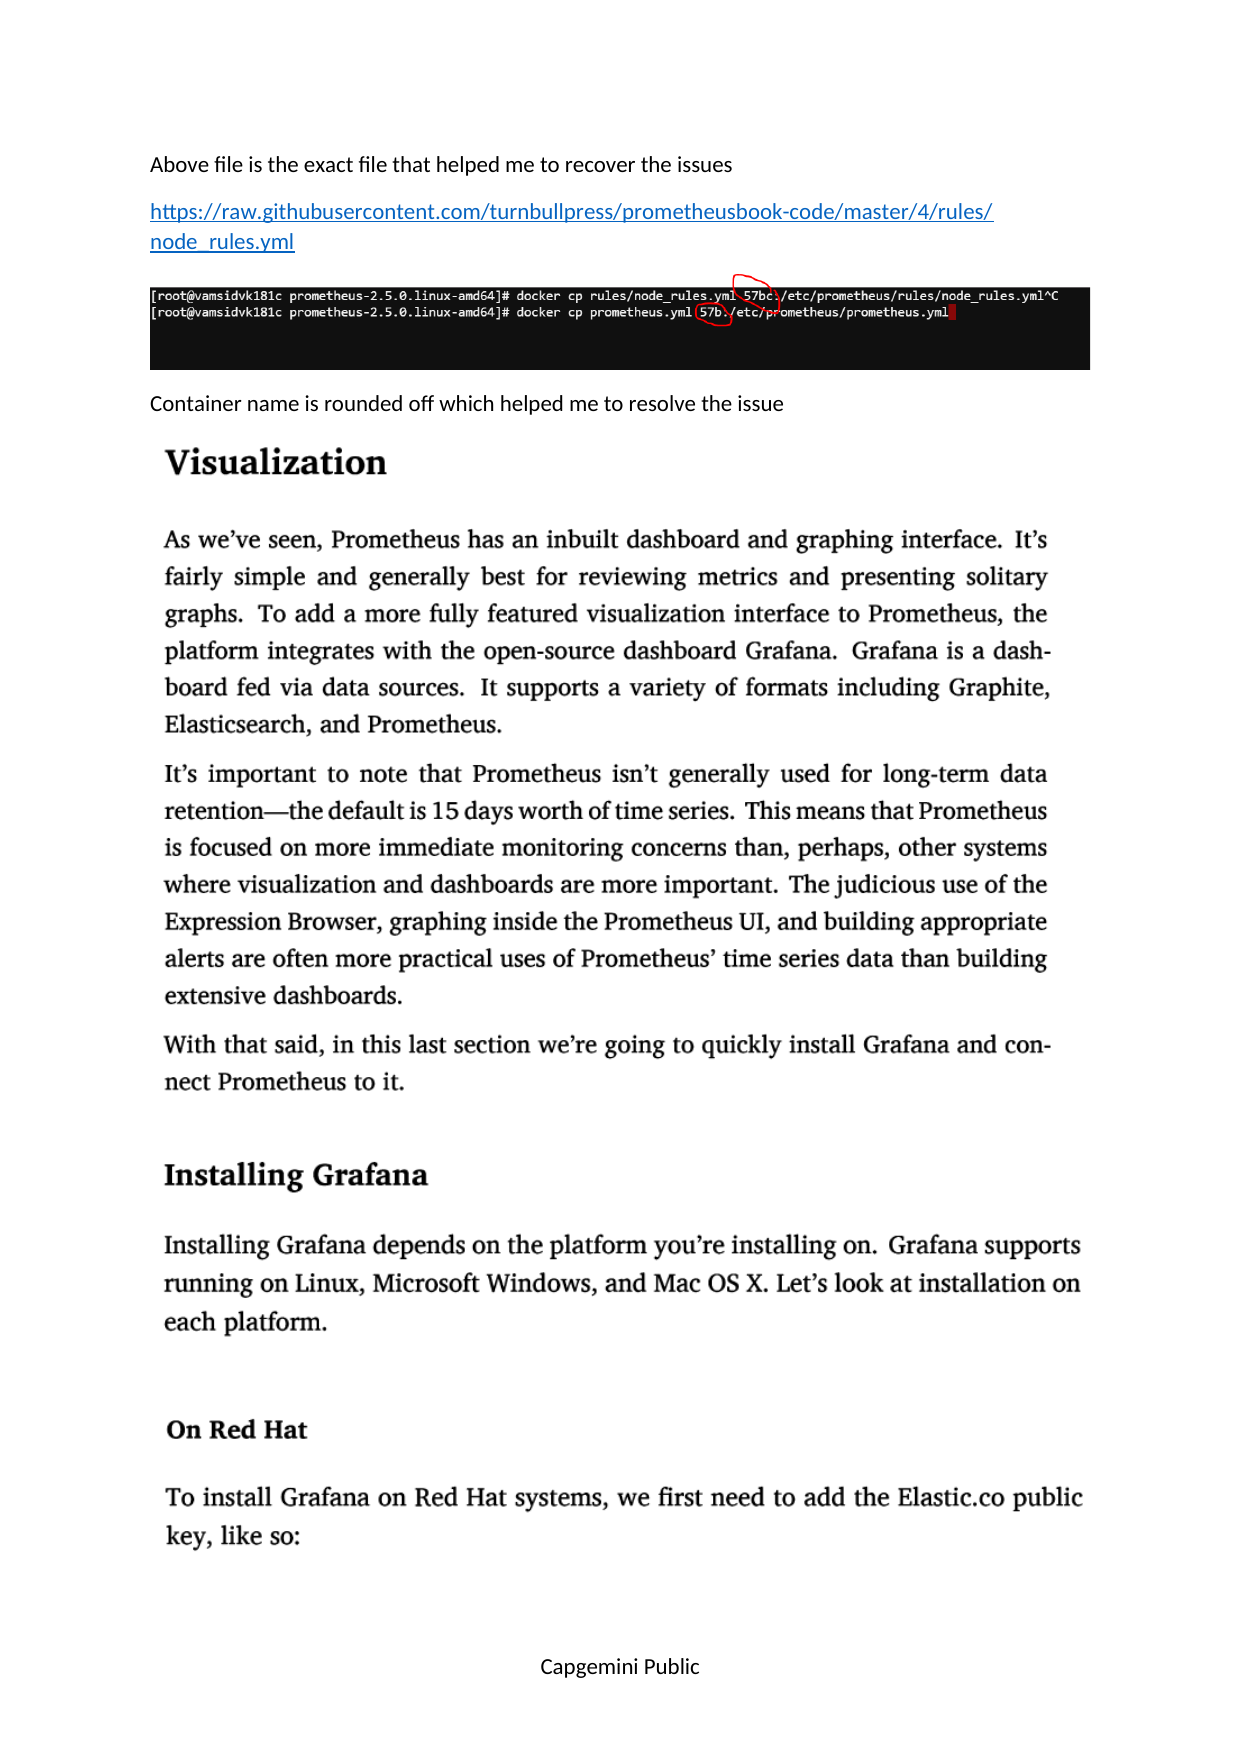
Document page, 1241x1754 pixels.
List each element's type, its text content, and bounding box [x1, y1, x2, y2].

text https://raw.githubusercontent.com/turnbullpress/prometheusbook-code/master/4/rules/node_rules.yml [150, 197, 1090, 255]
picture [150, 1148, 1091, 1387]
text Above file is the exact file that helped me to recover the issues [150, 150, 1090, 178]
text Container name is rounded off which helped me to resolve the issue [150, 389, 1090, 417]
picture [150, 273, 1091, 370]
picture [150, 1405, 1091, 1599]
picture [150, 435, 1091, 1130]
